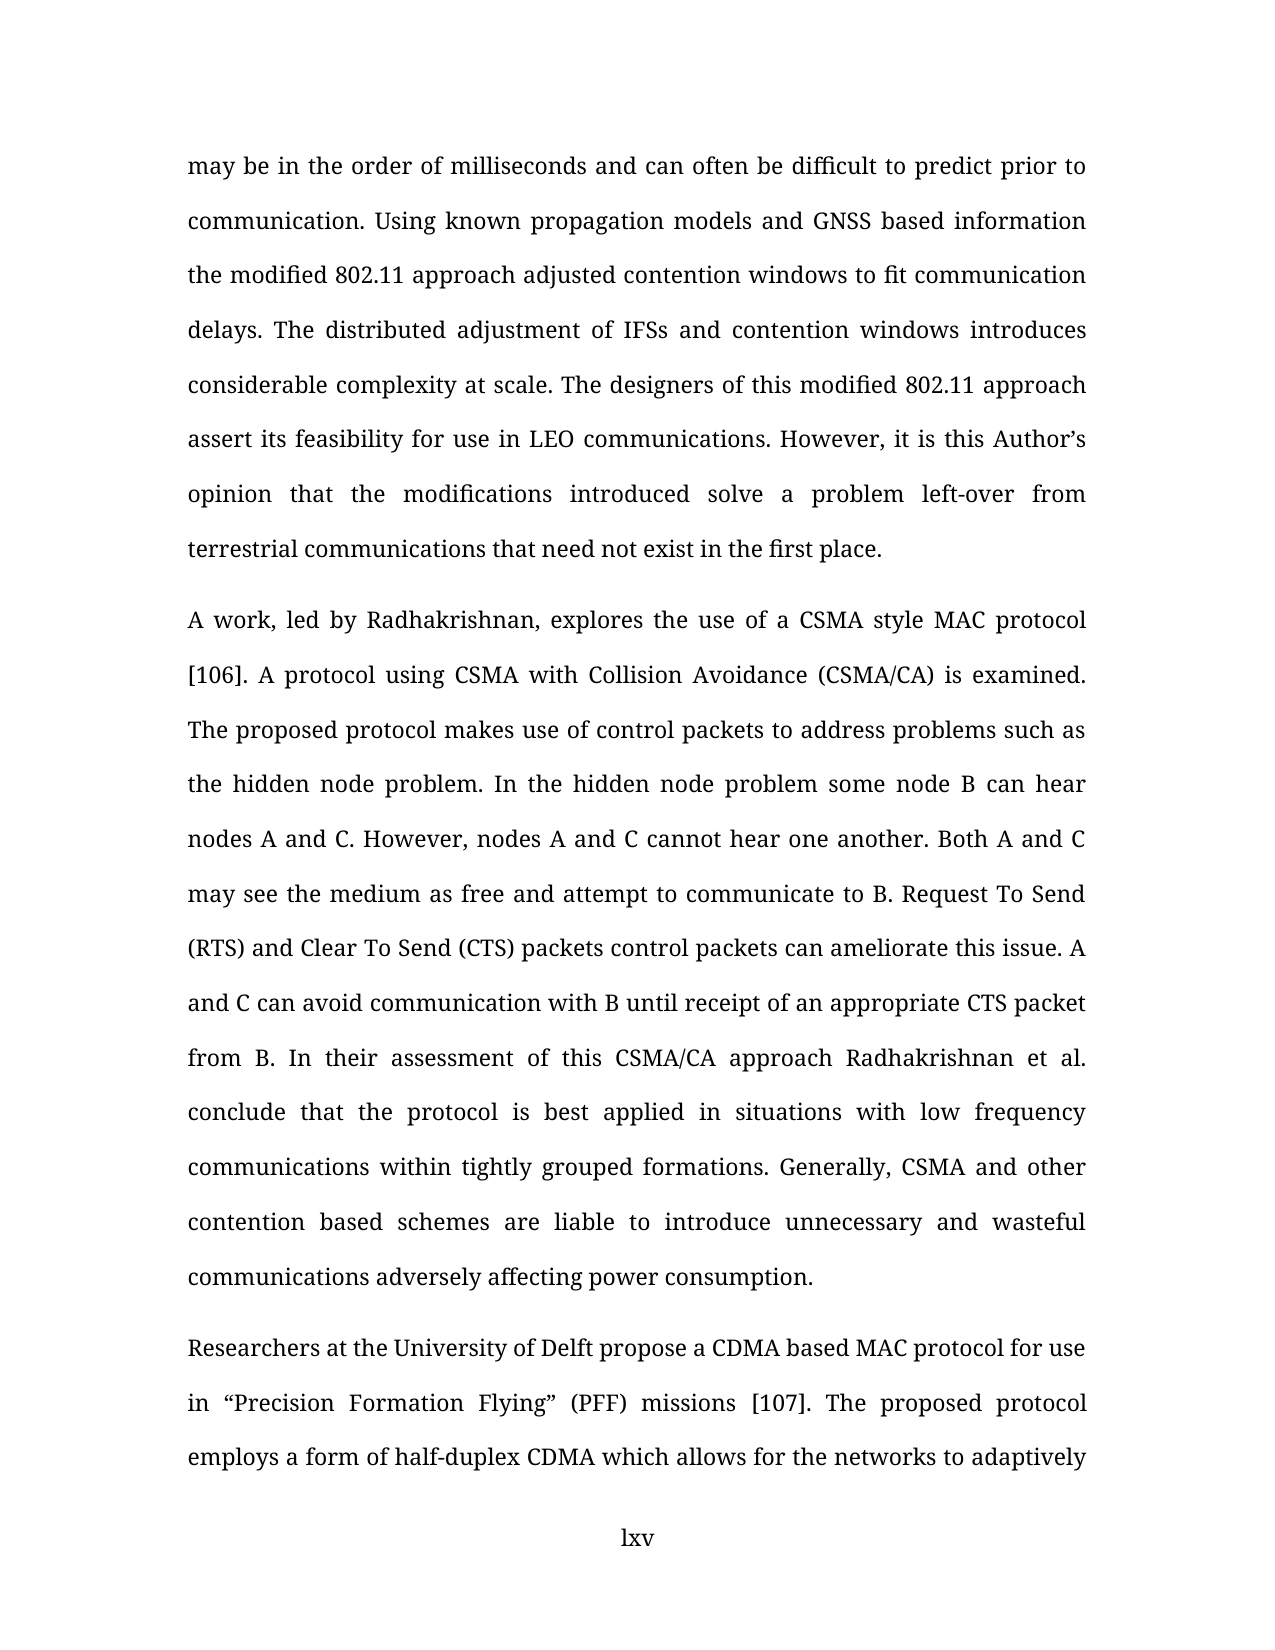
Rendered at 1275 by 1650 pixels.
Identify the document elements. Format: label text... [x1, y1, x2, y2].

text A work, led by Radhakrishnan, explores the use of a CSMA style MAC protocol [106]. A protocol using CSMA with Collision Avoidance (CSMA/CA) is examined. The proposed protocol makes use of control packets to address problems such as the hidden node problem. In the hidden node problem some node B can hear nodes A and C. However, nodes A and C cannot hear one another. Both A and C may see the medium as free and attempt to communicate to B. Request To Send (RTS) and Clear To Send (CTS) packets control packets can ameliorate this issue. A and C can avoid communication with B until receipt of an appropriate CTS packet from B. In their assessment of this CSMA/CA approach Radhakrishnan et al. conclude that the protocol is best applied in situations with low frequency communications within tightly grouped formations. Generally, CSMA and other contention based schemes are liable to introduce unnecessary and wasteful communications adversely affecting power consumption. [187, 604, 1087, 1292]
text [187, 150, 1087, 564]
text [187, 1332, 1087, 1472]
